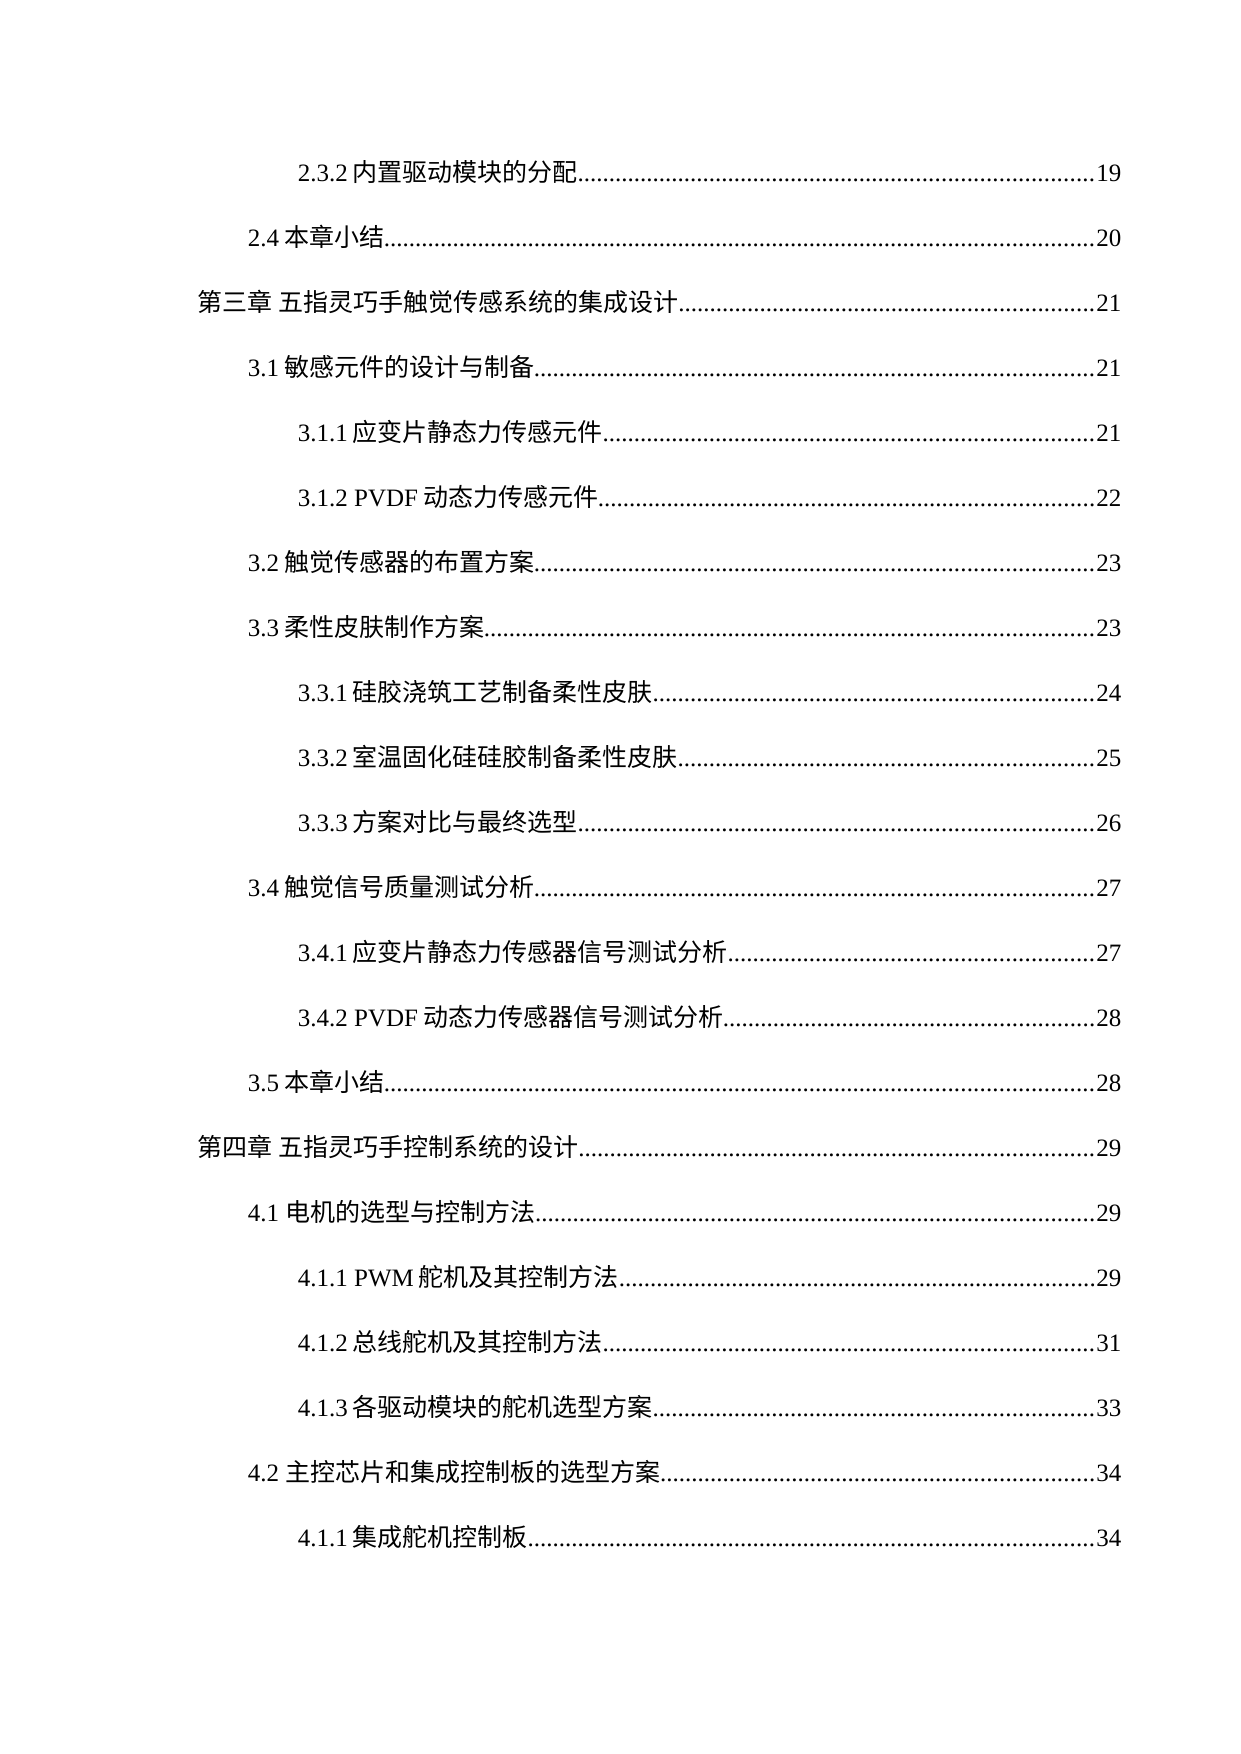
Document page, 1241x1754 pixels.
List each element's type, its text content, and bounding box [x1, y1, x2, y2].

text 4.1.3各驱动模块的舵机选型方案 33 [248, 1373, 1122, 1438]
text 4.1.2总线舵机及其控制方法 31 [248, 1308, 1122, 1373]
text 3.4.1应变片静态力传感器信号测试分析 27 [248, 918, 1122, 983]
text 3.4触觉信号质量测试分析 27 [198, 853, 1122, 918]
text 4.1 电机的选型与控制方法 29 [198, 1178, 1122, 1243]
text 3.3.3方案对比与最终选型 26 [248, 788, 1122, 853]
text 2.4本章小结 20 [198, 203, 1122, 268]
text 3.3柔性皮肤制作方案 23 [198, 593, 1122, 658]
text 3.1敏感元件的设计与制备 21 [198, 333, 1122, 398]
text 3.2触觉传感器的布置方案 23 [198, 528, 1122, 593]
text 3.1.2 PVDF动态力传感元件 22 [248, 463, 1122, 528]
text 3.4.2 PVDF动态力传感器信号测试分析 28 [248, 983, 1122, 1048]
text 4.1.1集成舵机控制板 34 [248, 1503, 1122, 1568]
text 第四章 五指灵巧手控制系统的设计 29 [148, 1113, 1122, 1178]
text 4.1.1 PWM舵机及其控制方法 29 [248, 1243, 1122, 1308]
text 3.3.2室温固化硅硅胶制备柔性皮肤 25 [248, 723, 1122, 788]
text 3.1.1应变片静态力传感元件 21 [248, 398, 1122, 463]
text 第三章 五指灵巧手触觉传感系统的集成设计 21 [148, 268, 1122, 333]
text 3.5本章小结 28 [198, 1048, 1122, 1113]
text 4.2 主控芯片和集成控制板的选型方案 34 [198, 1438, 1122, 1503]
text 2.3.2内置驱动模块的分配 19 [248, 138, 1122, 203]
text 3.3.1硅胶浇筑工艺制备柔性皮肤 24 [248, 658, 1122, 723]
